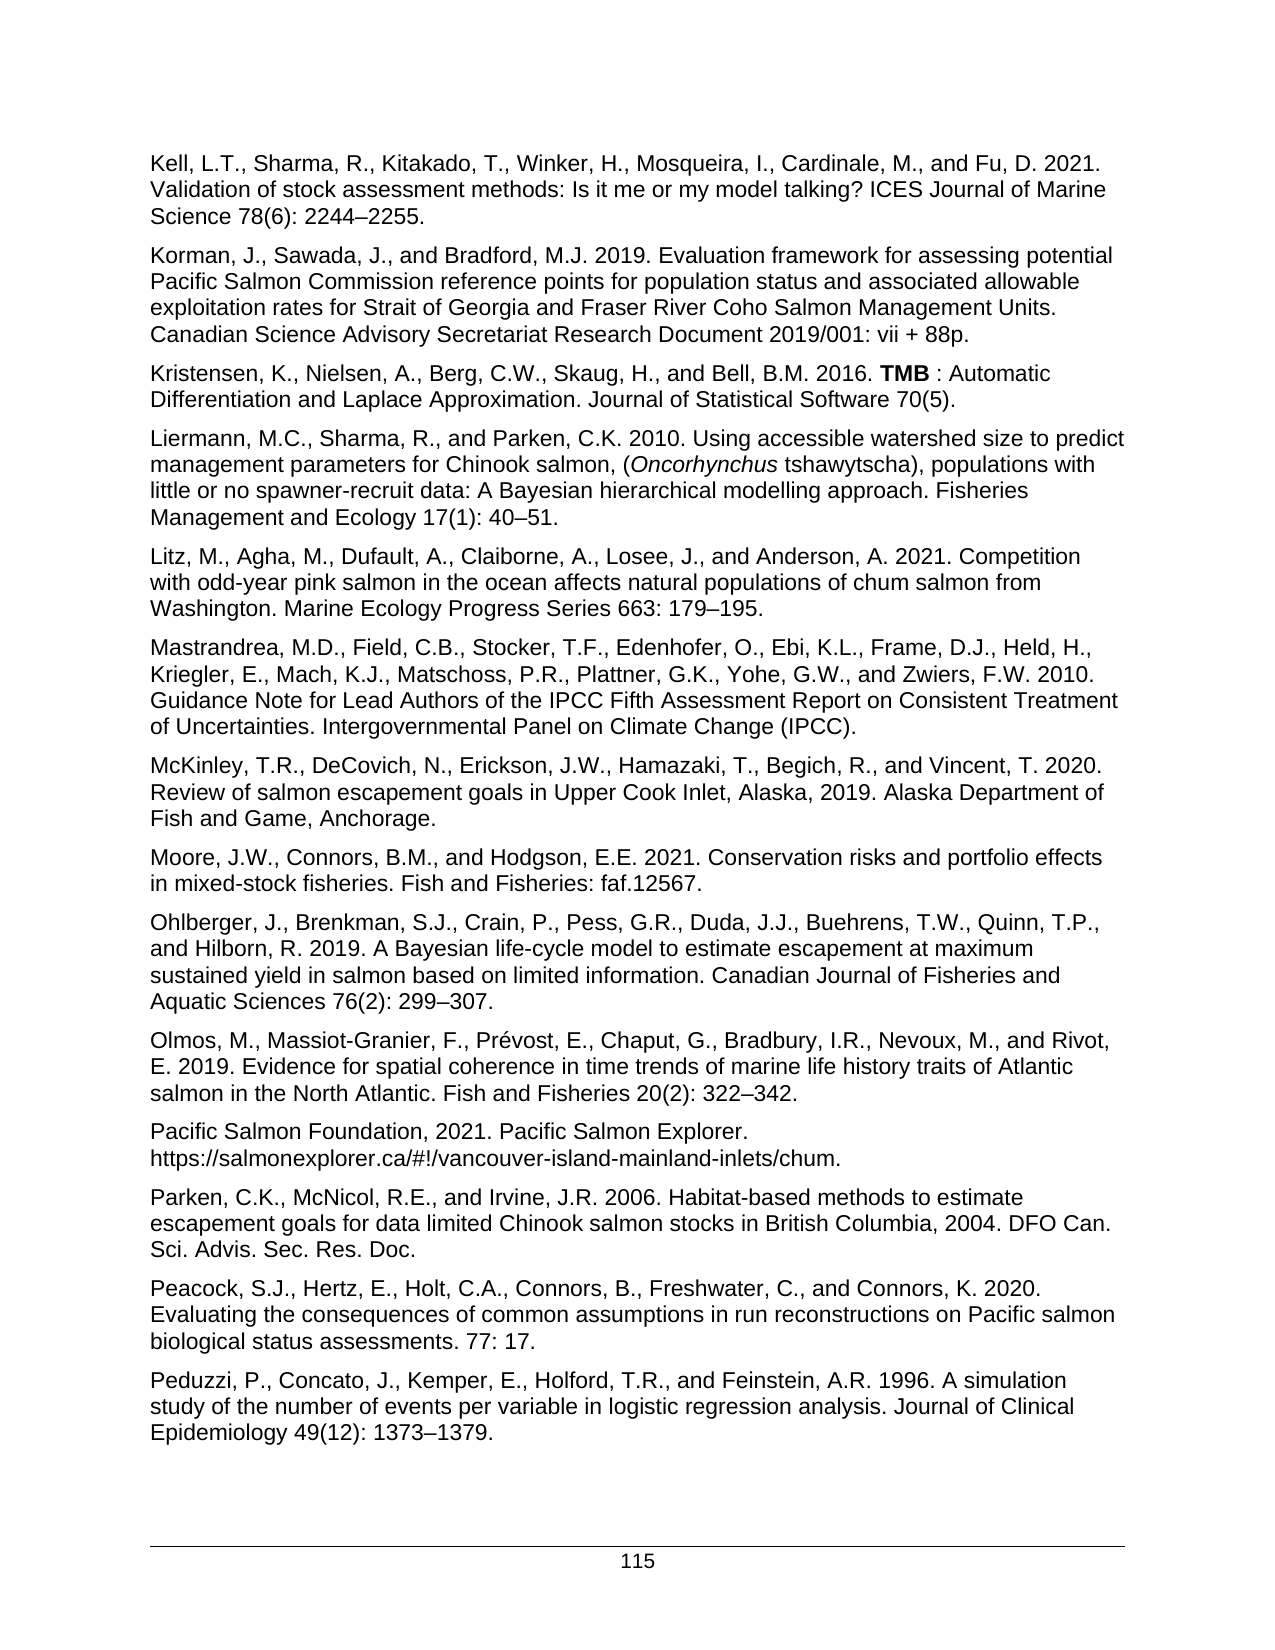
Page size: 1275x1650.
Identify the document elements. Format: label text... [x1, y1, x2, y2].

text Ohlberger, J., Brenkman, S.J., Crain, P., Pess, G.R., Duda, J.J., Buehrens, T.W., Quinn, T.P., and Hilborn, R. 2019. A Bayesian life-cycle model to estimate escapement at maximum sustained yield in salmon based on limited information. Canadian Journal of Fisheries and Aquatic Sciences 76(2): 299–307. [150, 909, 1125, 1014]
text Moore, J.W., Connors, B.M., and Hodgson, E.E. 2021. Conservation risks and portfolio effects in mixed-stock fisheries. Fish and Fisheries: faf.12567. [150, 844, 1125, 896]
text McKinley, T.R., DeCovich, N., Erickson, J.W., Hamazaki, T., Begich, R., and Vincent, T. 2020. Review of salmon escapement goals in Upper Cook Inlet, Alaska, 2019. Alaska Department of Fish and Game, Anchorage. [150, 752, 1125, 831]
text Peacock, S.J., Hertz, E., Holt, C.A., Connors, B., Freshwater, C., and Connors, K. 2020. Evaluating the consequences of common assumptions in run reconstructions on Pacific salmon biological status assessments. 77: 17. [150, 1275, 1125, 1354]
text Kell, L.T., Sharma, R., Kitakado, T., Winker, H., Mosqueira, I., Cardinale, M., and Fu, D. 2021. Validation of stock assessment methods: Is it me or my model talking? ICES Journal of Marine Science 78(6): 2244–2255. [150, 150, 1125, 229]
text Peduzzi, P., Concato, J., Kemper, E., Holford, T.R., and Feinstein, A.R. 1996. A simulation study of the number of events per variable in logistic regression analysis. Journal of Clinical Epidemiology 49(12): 1373–1379. [150, 1367, 1125, 1446]
text Korman, J., Sawada, J., and Bradford, M.J. 2019. Evaluation framework for assessing potential Pacific Salmon Commission reference points for population status and associated allowable exploitation rates for Strait of Georgia and Fraser River Coho Salmon Management Units. Canadian Science Advisory Secretariat Research Document 2019/001: vii + 88p. [150, 242, 1125, 347]
text Litz, M., Agha, M., Dufault, A., Claiborne, A., Losee, J., and Anderson, A. 2021. Competition with odd-year pink salmon in the ocean affects natural populations of chum salmon from Washington. Marine Ecology Progress Series 663: 179–195. [150, 543, 1125, 622]
text Mastrandrea, M.D., Field, C.B., Stocker, T.F., Edenhofer, O., Ebi, K.L., Frame, D.J., Held, H., Kriegler, E., Mach, K.J., Matschoss, P.R., Plattner, G.K., Yohe, G.W., and Zwiers, F.W. 2010. Guidance Note for Lead Authors of the IPCC Fifth Assessment Report on Consistent Treatment of Uncertainties. Intergovernmental Panel on Climate Change (IPCC). [150, 634, 1125, 739]
text Parken, C.K., McNicol, R.E., and Irvine, J.R. 2006. Habitat-based methods to estimate escapement goals for data limited Chinook salmon stocks in British Columbia, 2004. DFO Can. Sci. Advis. Sec. Res. Doc. [150, 1183, 1125, 1263]
text Liermann, M.C., Sharma, R., and Parken, C.K. 2010. Using accessible watershed size to predict management parameters for Chinook salmon, (Oncorhynchus tshawytscha), populations with little or no spawner-recruit data: A Bayesian hierarchical modelling approach. Fisheries Management and Ecology 17(1): 40–51. [150, 425, 1125, 530]
text Pacific Salmon Foundation, 2021. Pacific Salmon Explorer. https://salmonexplorer.ca/#!/vancouver-island-mainland-inlets/chum. [150, 1118, 1125, 1171]
text Kristensen, K., Nielsen, A., Berg, C.W., Skaug, H., and Bell, B.M. 2016. TMB : Automatic Differentiation and Laplace Approximation. Journal of Statistical Software 70(5). [150, 359, 1125, 412]
text Olmos, M., Massiot-Granier, F., Prévost, E., Chaput, G., Bradbury, I.R., Nevoux, M., and Rivot, E. 2019. Evidence for spatial coherence in time trends of marine life history traits of Atlantic salmon in the North Atlantic. Fish and Fisheries 20(2): 322–342. [150, 1027, 1125, 1106]
